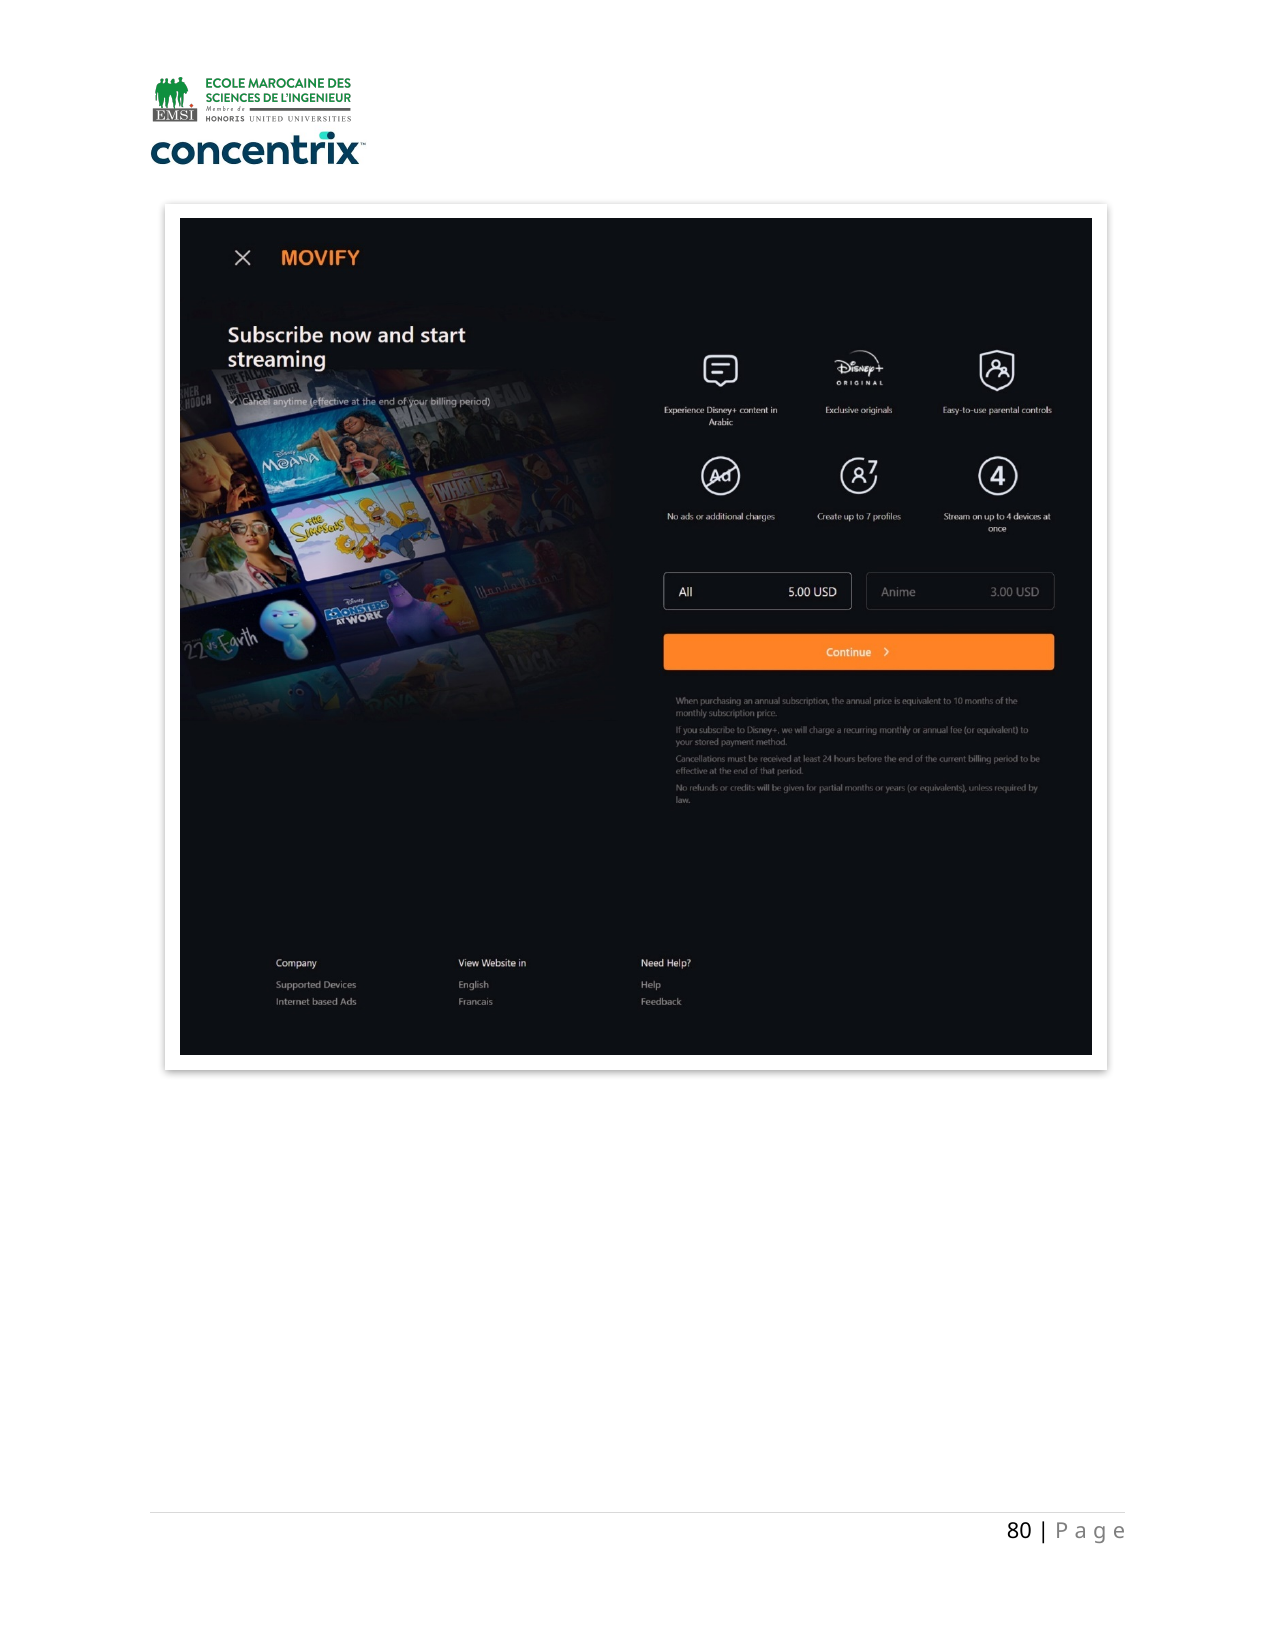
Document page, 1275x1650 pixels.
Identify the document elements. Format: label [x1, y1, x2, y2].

picture [180, 218, 1092, 1055]
picture [150, 75, 368, 170]
